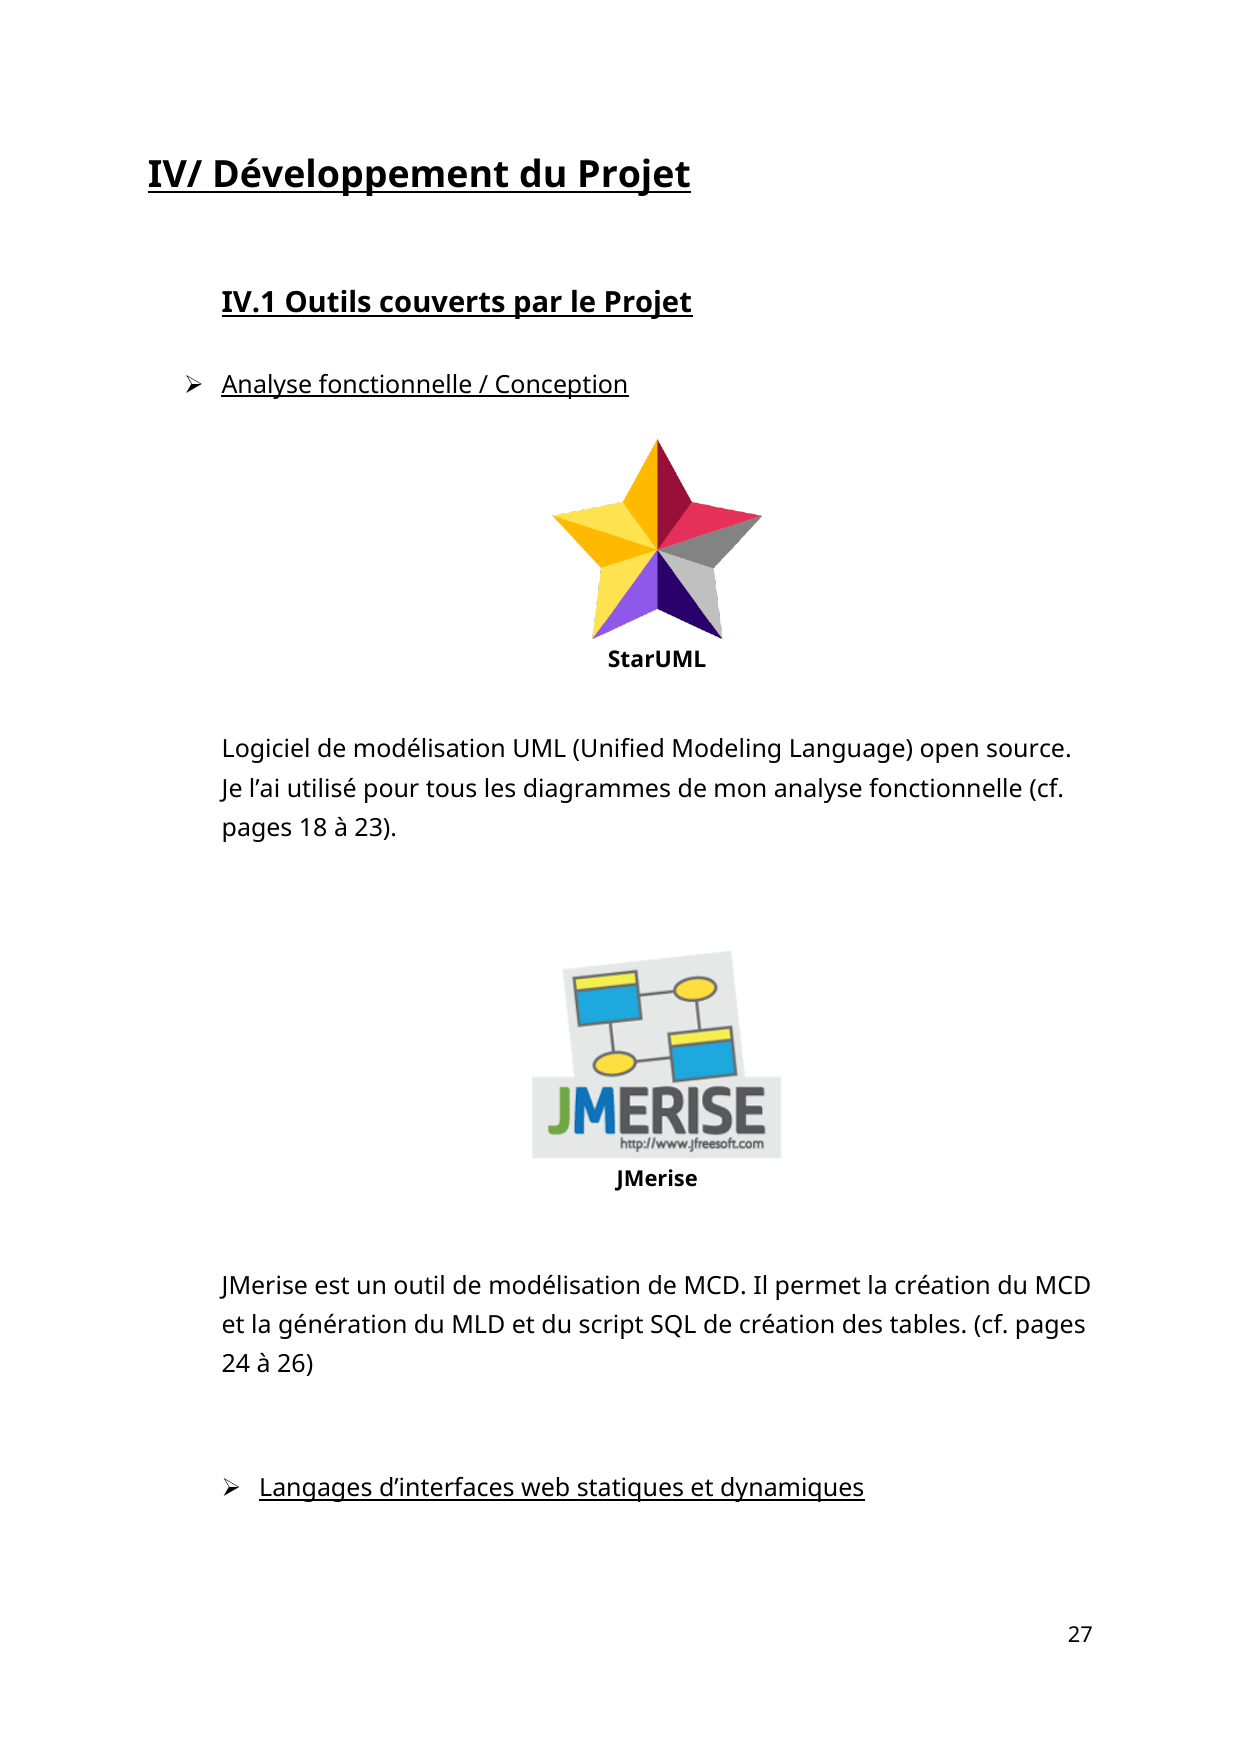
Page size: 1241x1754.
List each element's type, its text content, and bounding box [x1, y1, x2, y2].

text Logiciel de modélisation UML (Unified Modeling Language) open source. [221, 731, 1093, 765]
text JMerise est un outil de modélisation de MCD. Il permet la création du MCD et la génération du MLD et du script SQL de création des tables. (cf. pages 24 à 26) [221, 1268, 1093, 1380]
list Langages d’interfaces web statiques et dynamiques [221, 1470, 1093, 1504]
picture [552, 439, 762, 639]
text IV.1 Outils couverts par le Projet [148, 282, 1093, 321]
text IV/ Développement du Projet [148, 148, 1093, 199]
picture [532, 951, 782, 1159]
text StarUML [221, 643, 1093, 674]
list Analyse fonctionnelle / Conception [184, 366, 1093, 400]
text Je l’ai utilisé pour tous les diagrammes de mon analyse fonctionnelle (cf. pages 18 à 23). [221, 770, 1093, 843]
text JMerise [221, 1163, 1093, 1193]
